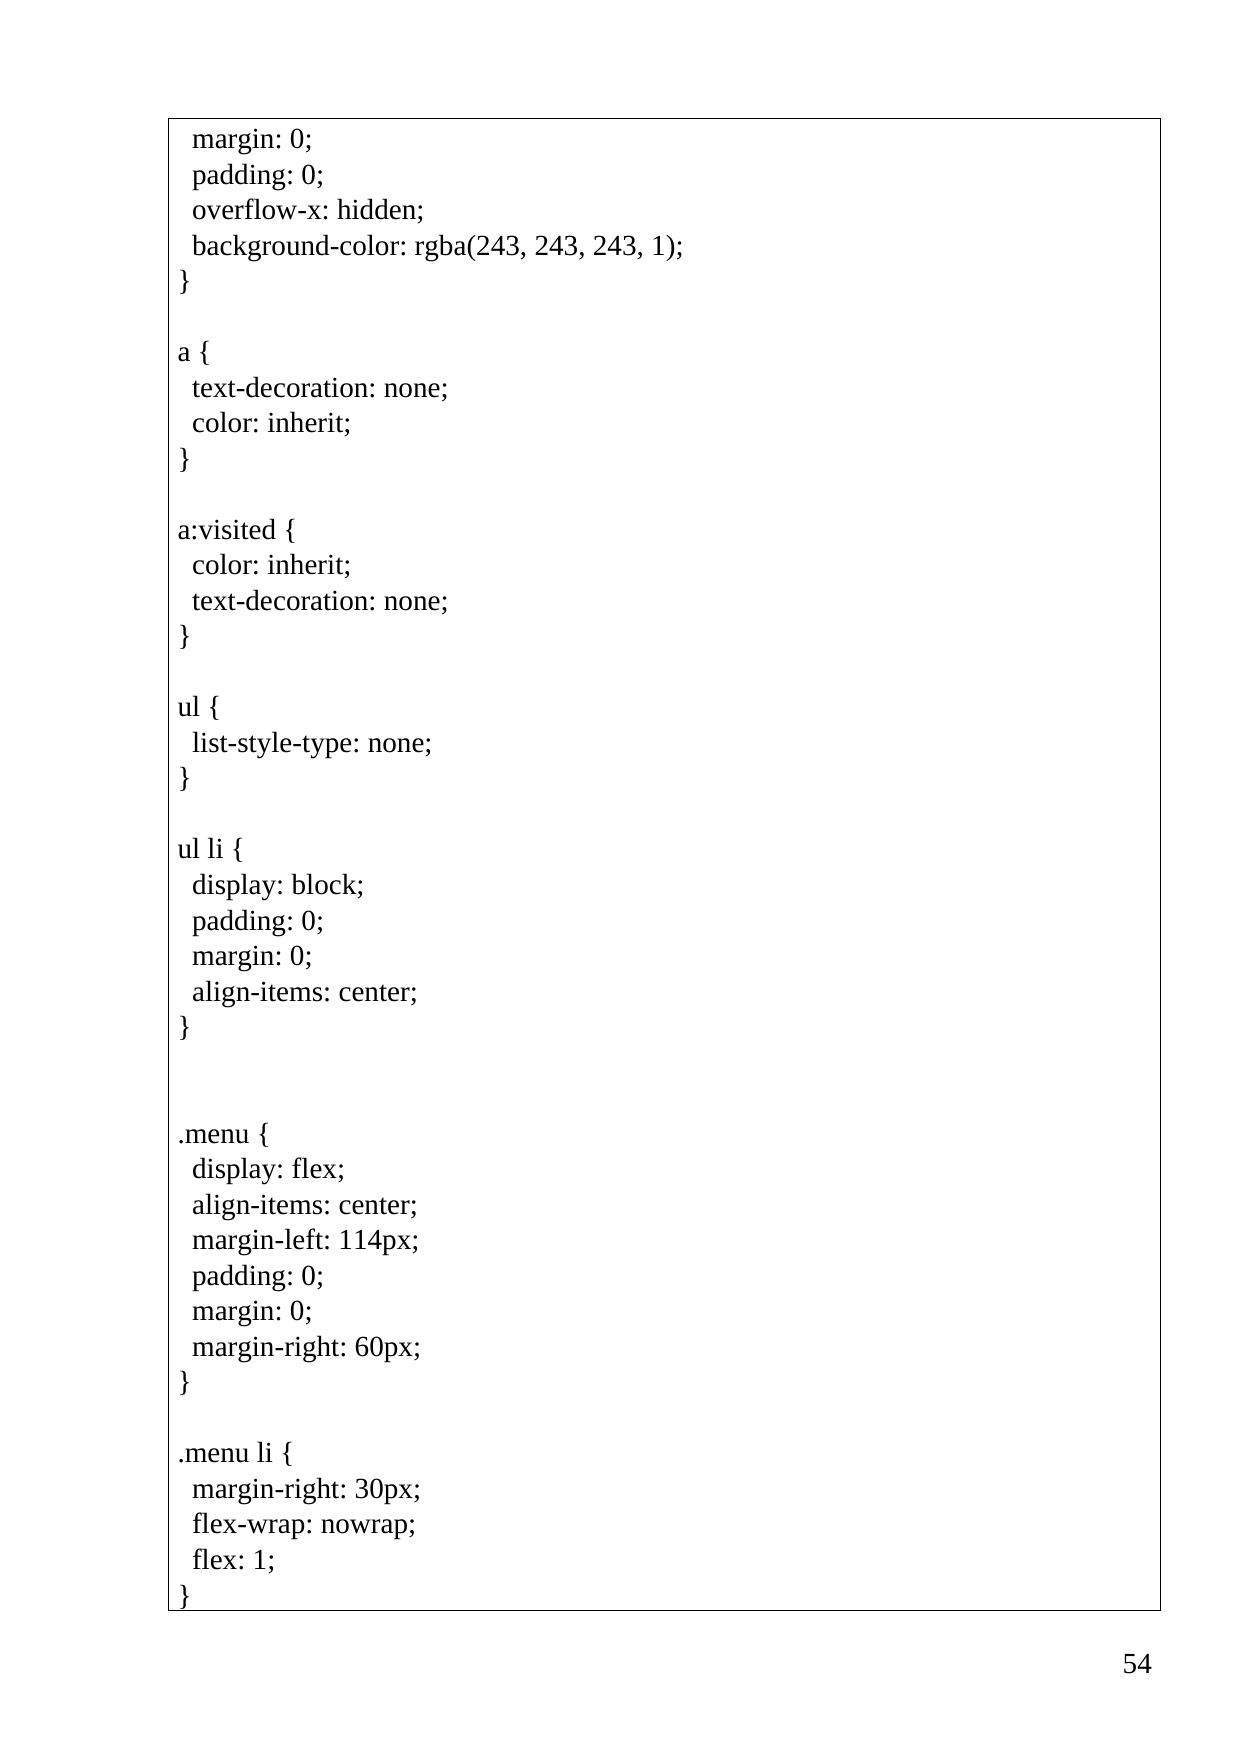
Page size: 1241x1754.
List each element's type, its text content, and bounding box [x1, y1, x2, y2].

text margin: 0; [169, 1290, 1160, 1326]
text margin-left: 114px; [169, 1219, 1160, 1255]
text display: block; [169, 864, 1160, 899]
text .menu { [169, 1113, 1160, 1148]
text padding: 0; [169, 1255, 1160, 1290]
text background-color: rgba(243, 243, 243, 1); [169, 225, 1160, 260]
text flex-wrap: nowrap; [169, 1503, 1160, 1539]
text } [169, 615, 1160, 652]
text margin: 0; [169, 119, 1160, 154]
text flex: 1; [169, 1539, 1160, 1574]
text margin-right: 30px; [169, 1468, 1160, 1503]
text text-decoration: none; [169, 580, 1160, 615]
text ul li { [169, 828, 1160, 864]
text align-items: center; [169, 971, 1160, 1006]
text } [169, 1006, 1160, 1043]
text .menu li { [169, 1432, 1160, 1468]
text } [169, 1574, 1160, 1610]
text } [169, 1361, 1160, 1398]
text color: inherit; [169, 544, 1160, 580]
text a:visited { [169, 509, 1160, 544]
text overflow-x: hidden; [169, 189, 1160, 225]
text ul { [169, 686, 1160, 722]
text align-items: center; [169, 1184, 1160, 1219]
text } [169, 757, 1160, 794]
text padding: 0; [169, 899, 1160, 935]
text text-decoration: none; [169, 367, 1160, 402]
text padding: 0; [169, 154, 1160, 189]
text margin-right: 60px; [169, 1326, 1160, 1361]
text list-style-type: none; [169, 722, 1160, 757]
text margin: 0; [169, 935, 1160, 971]
text a { [169, 331, 1160, 367]
text } [169, 438, 1160, 474]
text display: flex; [169, 1148, 1160, 1184]
text color: inherit; [169, 402, 1160, 438]
text } [169, 260, 1160, 297]
